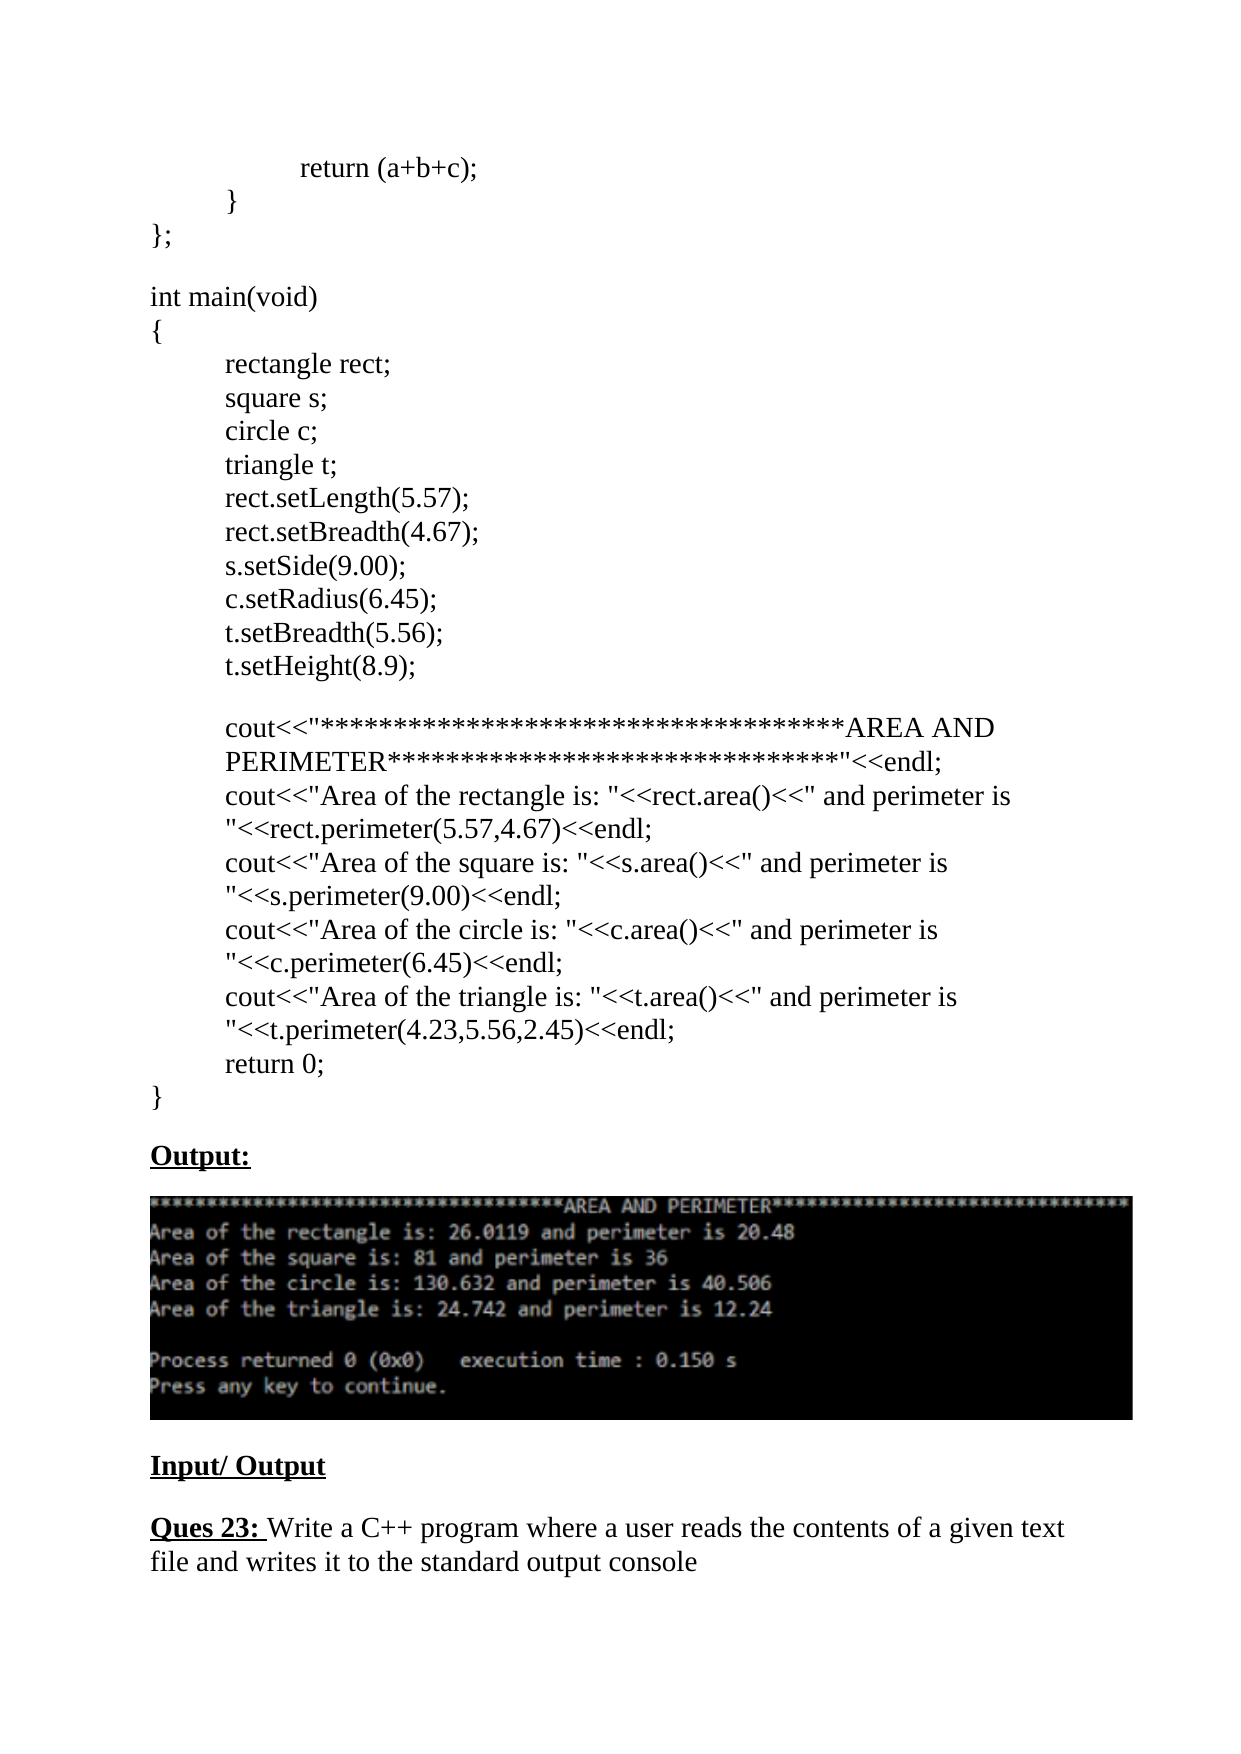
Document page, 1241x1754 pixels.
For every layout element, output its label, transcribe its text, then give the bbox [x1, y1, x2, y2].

text square s; [225, 380, 1090, 413]
text circle c; [225, 413, 1090, 447]
text cout<<"Area of the square is: "<<s.area()<<" and perimeter is "<<s.perimeter(9.00)<<endl; [225, 845, 1090, 912]
text Ques 23: Write a C++ program where a user reads the contents of a given text file and writes it to the standard output console [150, 1510, 1090, 1577]
text return 0; [225, 1046, 1090, 1079]
text return (a+b+c); [225, 150, 1090, 183]
text t.setHeight(8.9); [225, 648, 1090, 682]
text Output: [150, 1138, 1090, 1172]
text }; [150, 217, 1090, 251]
text c.setRadius(6.45); [225, 581, 1090, 615]
text t.setBreadth(5.56); [225, 615, 1090, 648]
text cout<<"Area of the rectangle is: "<<rect.area()<<" and perimeter is "<<rect.perimeter(5.57,4.67)<<endl; [225, 778, 1090, 845]
text cout<<"Area of the triangle is: "<<t.area()<<" and perimeter is "<<t.perimeter(4.23,5.56,2.45)<<endl; [225, 979, 1090, 1046]
text int main(void) [150, 279, 1090, 313]
text rectangle rect; [225, 346, 1090, 380]
text s.setSide(9.00); [225, 548, 1090, 581]
text { [150, 313, 1090, 346]
text rect.setBreadth(4.67); [225, 514, 1090, 548]
text } [150, 1079, 1090, 1113]
text cout<<"************************************AREA AND PERIMETER*******************************"<<endl; [225, 711, 1090, 778]
text Input/ Output [150, 1448, 1090, 1481]
picture [150, 1196, 1133, 1420]
text rect.setLength(5.57); [225, 481, 1090, 514]
text } [225, 183, 1090, 217]
text cout<<"Area of the circle is: "<<c.area()<<" and perimeter is "<<c.perimeter(6.45)<<endl; [225, 912, 1090, 979]
text triangle t; [225, 447, 1090, 481]
